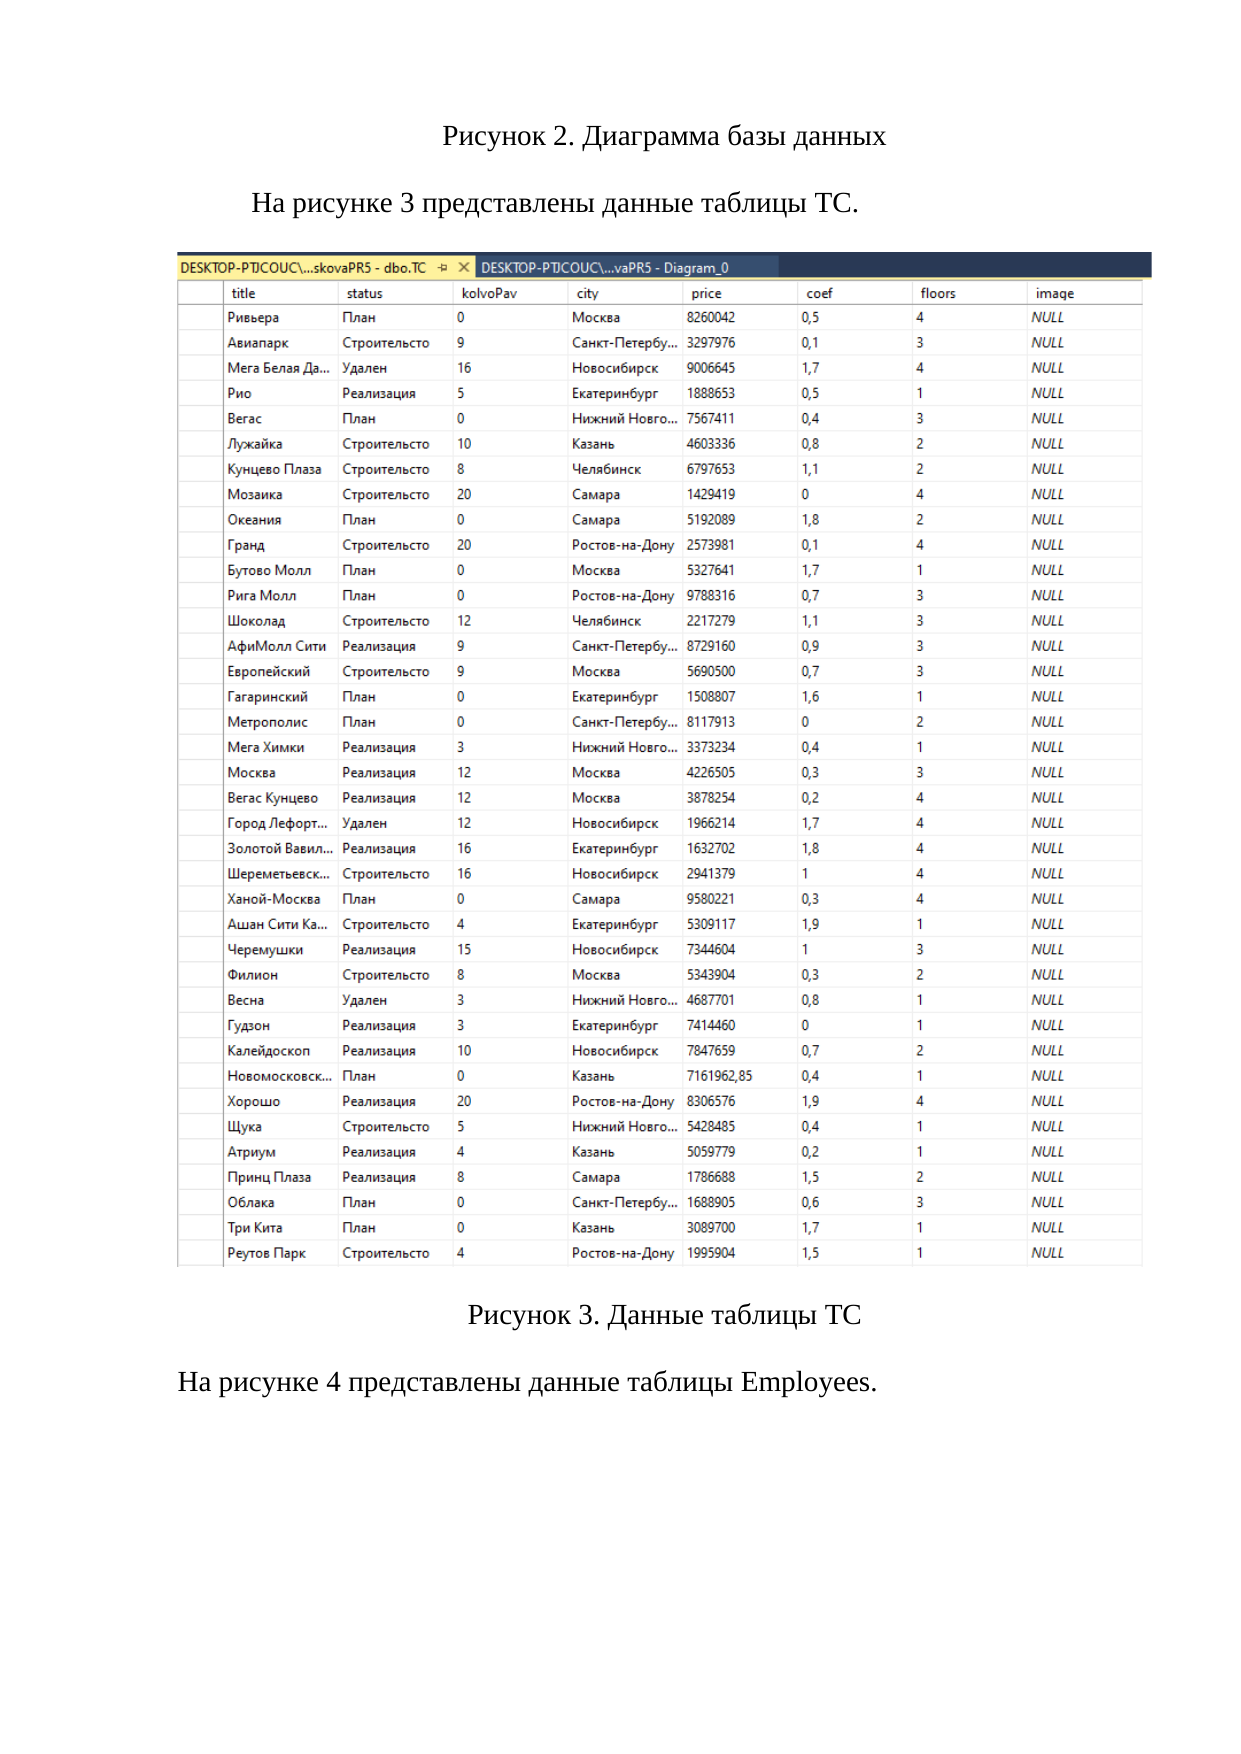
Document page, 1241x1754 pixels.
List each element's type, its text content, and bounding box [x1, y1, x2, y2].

text Рисунок 2. Диаграмма базы данных [177, 118, 1152, 152]
text Рисунок 3. Данные таблицы TC [177, 1297, 1152, 1331]
text На рисунке 3 представлены данные таблицы TC. [177, 185, 1152, 219]
text На рисунке 4 представлены данные таблицы Employees. [177, 1364, 1152, 1398]
picture [177, 252, 1152, 1267]
